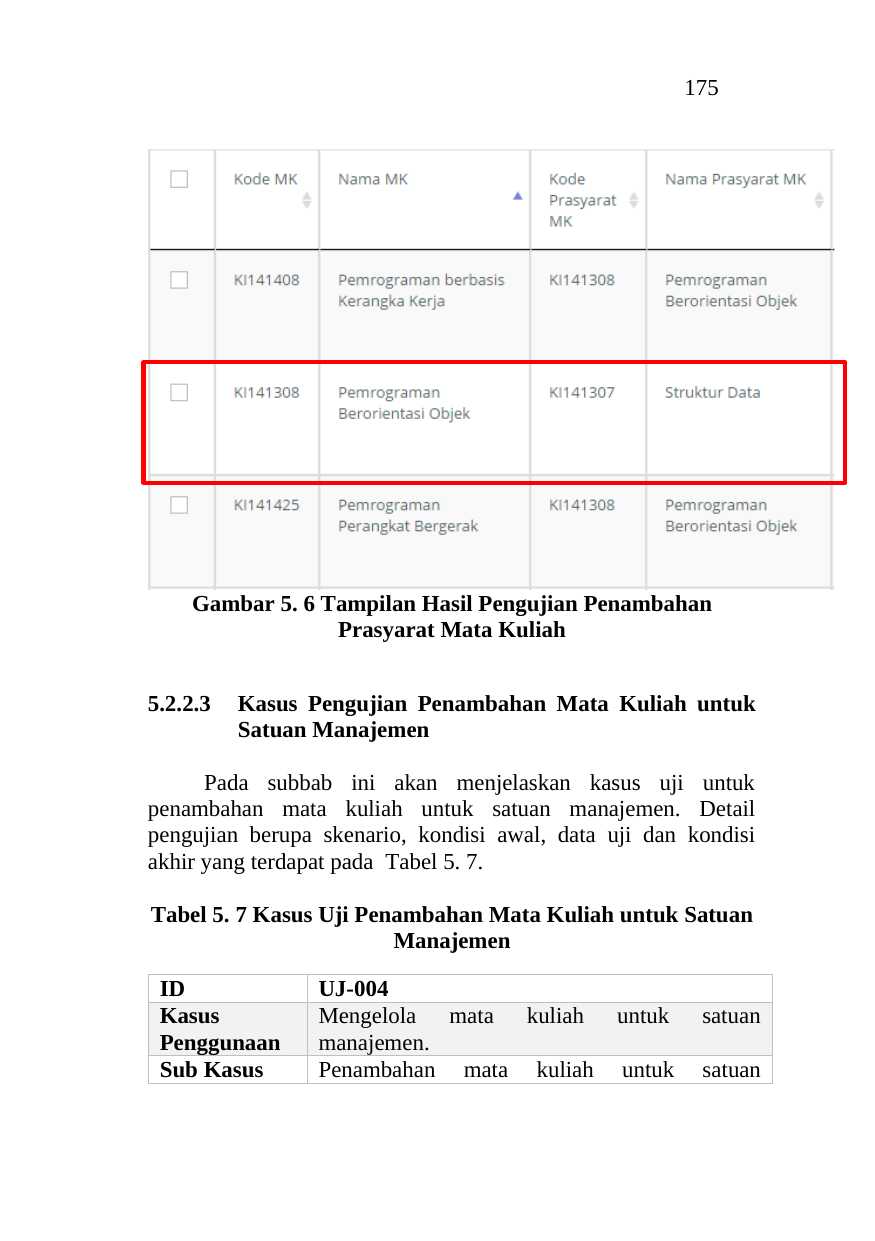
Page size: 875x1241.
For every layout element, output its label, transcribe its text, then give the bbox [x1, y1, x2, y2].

table_cell Penambahan mata kuliah untuk satuan manajemen. [308, 1056, 772, 1083]
picture [147, 147, 835, 360]
text Pada subbab ini akan menjelaskan kasus uji untuk penambahan mata kuliah untuk satuan manajemen. Detail pengujian berupa skenario, kondisi awal, data uji dan kondisi akhir yang terdapat pada Tabel 5. 7. [148, 769, 756, 874]
table_cell Sub Kasus [149, 1056, 307, 1083]
subtitle Kasus Pengujian Penambahan Mata Kuliah untuk Satuan Manajemen [148, 690, 756, 742]
table_cell Kasus Penggunaan [149, 1003, 307, 1055]
picture [147, 485, 835, 590]
table_header UJ-004 [308, 975, 772, 1002]
picture [147, 364, 835, 481]
table_cell Mengelola mata kuliah untuk satuan manajemen. [308, 1003, 772, 1055]
table_header ID [149, 975, 307, 1002]
